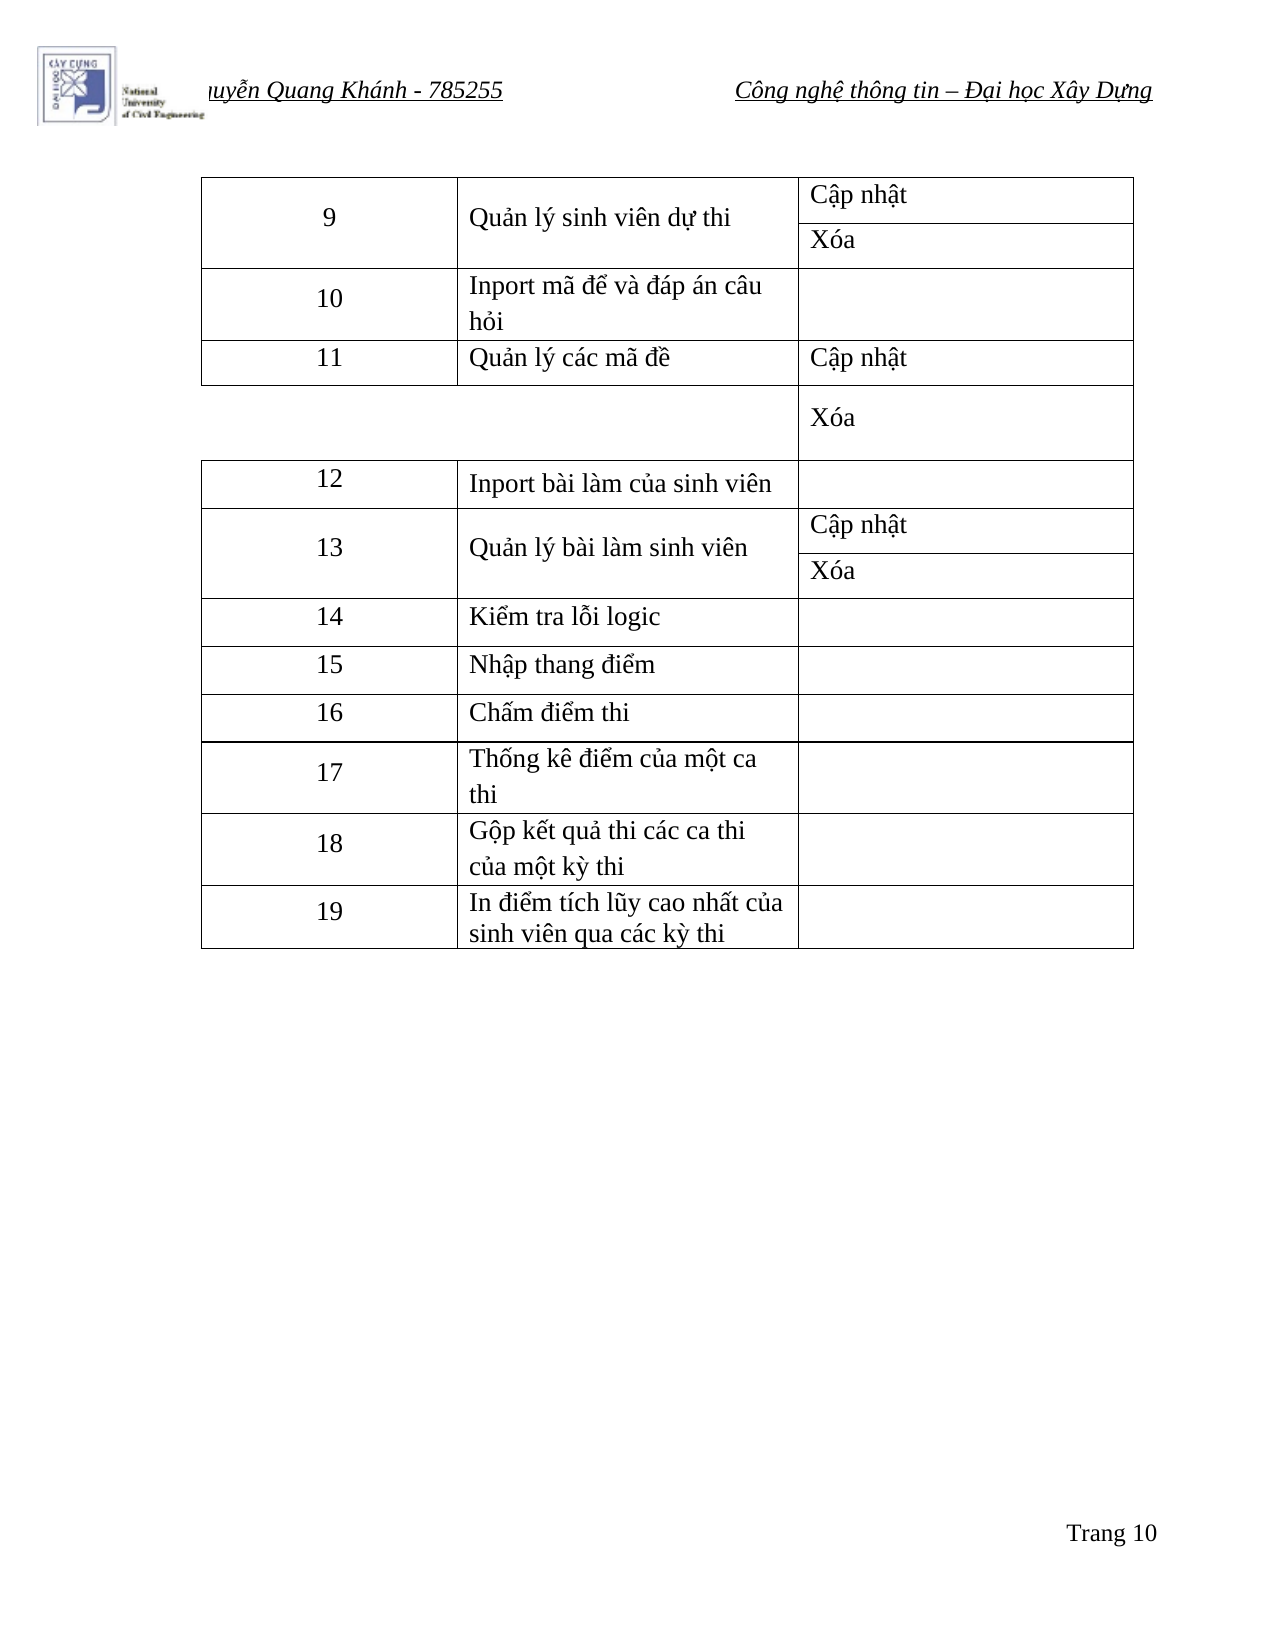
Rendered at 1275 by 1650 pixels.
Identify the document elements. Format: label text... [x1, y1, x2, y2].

picture [37, 46, 209, 125]
table_cell [799, 269, 1133, 339]
table_cell [799, 695, 1133, 741]
table_cell 17 [202, 743, 457, 813]
table_cell Inport mã để và đáp án câu hỏi [458, 269, 798, 339]
table_cell Cập nhật [799, 341, 1133, 385]
table_cell [799, 814, 1133, 885]
table_cell Xóa [799, 224, 1133, 268]
table_cell 15 [202, 647, 457, 694]
table_cell Quản lý bài làm sinh viên [458, 509, 798, 598]
table_cell 16 [202, 695, 457, 741]
table_cell Xóa [799, 554, 1133, 598]
table_cell Chấm điểm thi [458, 695, 798, 741]
table_cell 19 [202, 886, 457, 948]
table_cell [799, 743, 1133, 813]
table_cell Quản lý các mã đề [458, 341, 798, 385]
table_cell 10 [202, 269, 457, 339]
table_cell 12 [202, 461, 457, 508]
table_cell Quản lý sinh viên dự thi [458, 178, 798, 268]
table_cell [799, 886, 1133, 948]
table_cell [799, 461, 1133, 508]
table_cell 9 [202, 178, 457, 268]
table_cell 14 [202, 599, 457, 646]
table_cell Gộp kết quả thi các ca thi của một kỳ thi [458, 814, 798, 885]
table_cell 13 [202, 509, 457, 598]
table_cell Cập nhật [799, 178, 1133, 222]
table_cell 11 [202, 341, 457, 385]
table_cell [799, 647, 1133, 694]
table_cell Cập nhật [799, 509, 1133, 553]
table_cell In điểm tích lũy cao nhất của sinh viên qua các kỳ thi [458, 886, 798, 948]
table_cell Nhập thang điểm [458, 647, 798, 694]
table_cell [799, 599, 1133, 646]
table_cell Inport bài làm của sinh viên [458, 461, 798, 508]
table_cell Xóa [799, 386, 1133, 460]
table_cell 18 [202, 814, 457, 885]
table_cell Thống kê điểm của một ca thi [458, 743, 798, 813]
table_cell Kiểm tra lỗi logic [458, 599, 798, 646]
